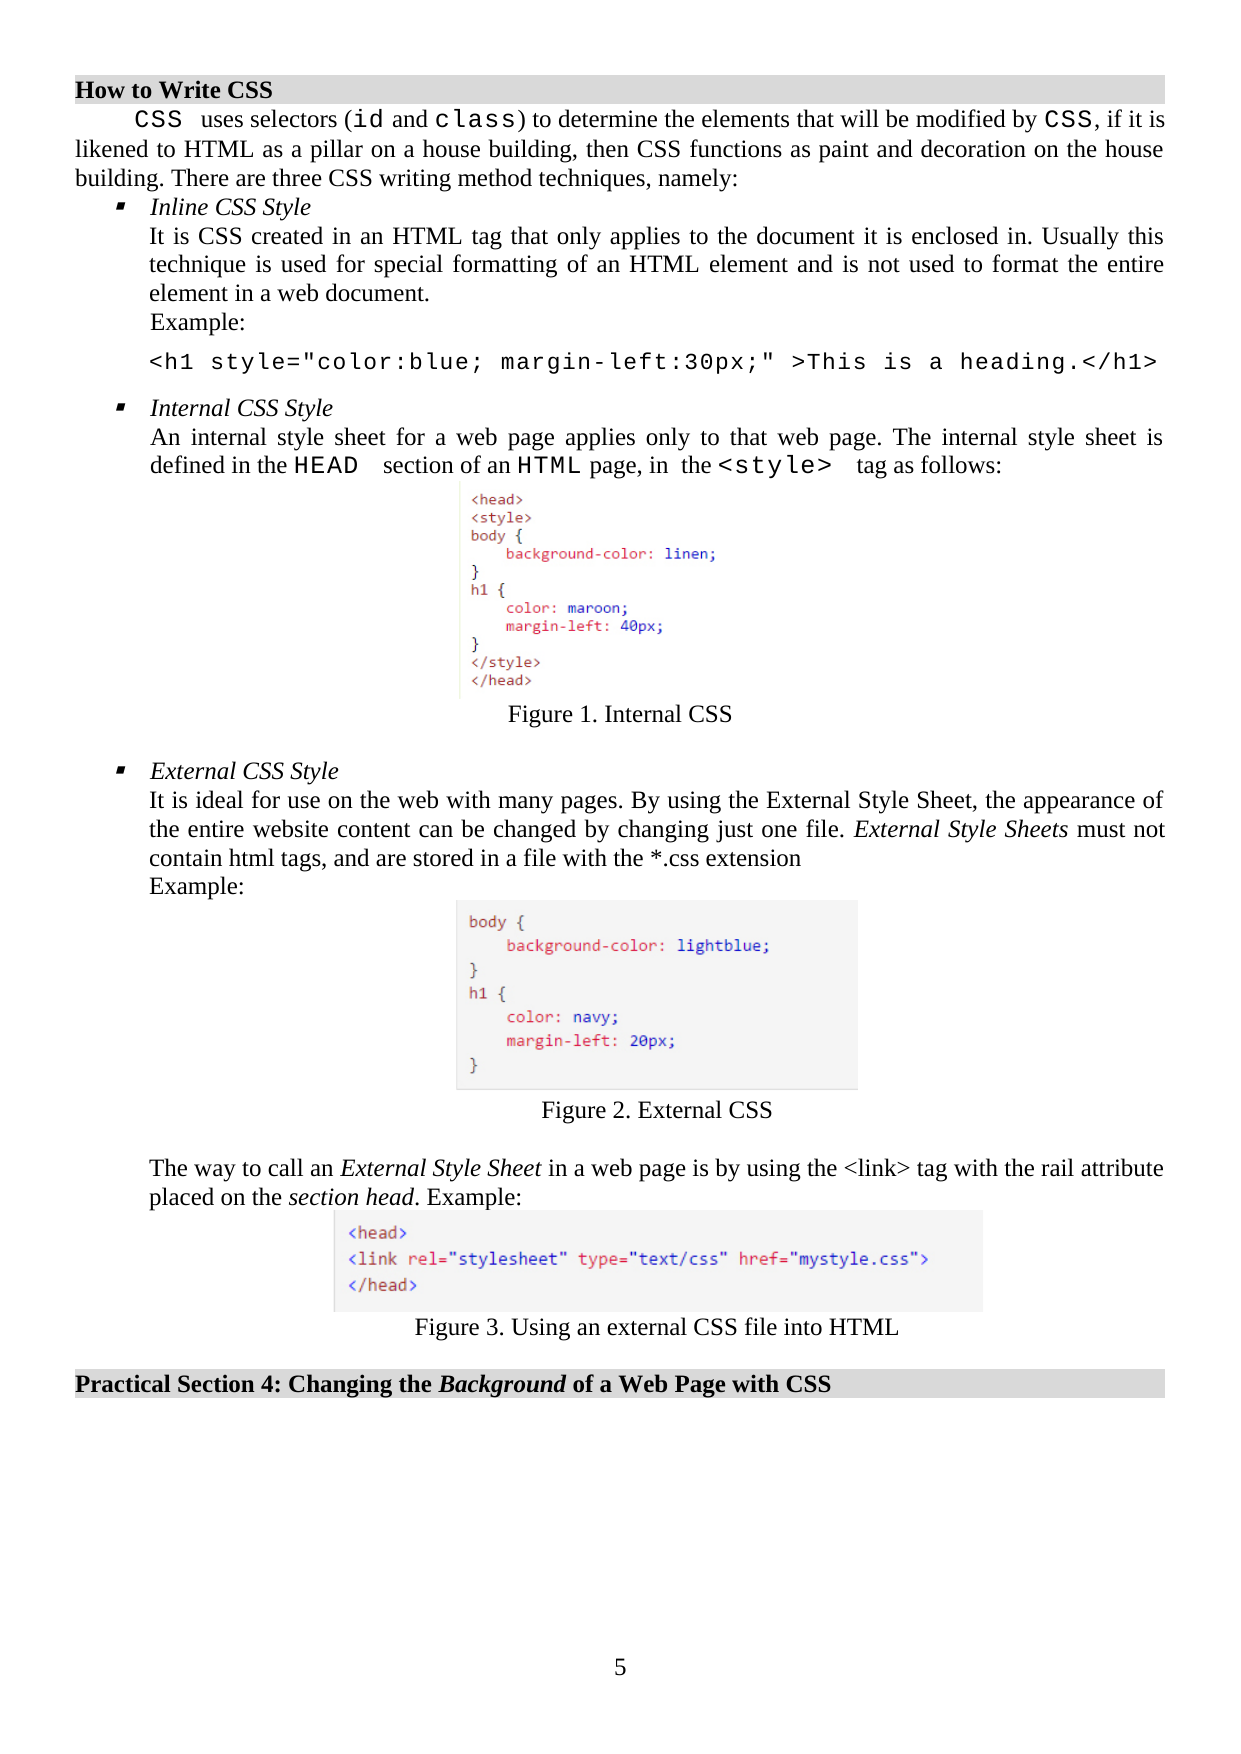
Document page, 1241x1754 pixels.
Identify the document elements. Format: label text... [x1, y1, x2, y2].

text The way to call an External Style Sheet in a web page is by using the <link> tag with the rail attribute placed on the section head. Example: [149, 1153, 1165, 1210]
list Example: [150, 307, 1165, 336]
picture [331, 1210, 984, 1312]
picture [459, 481, 781, 699]
text Figure 2. External CSS [149, 1095, 1165, 1124]
subtitle <h1 style="color:blue; margin-left:30px;" >This is a heading.</h1> [149, 350, 1165, 376]
picture [456, 900, 858, 1096]
list Internal CSS Style [112, 393, 1165, 422]
text It is CSS created in an HTML tag that only applies to the document it is enclosed in. Usually this technique is used for special formatting of an HTML element and is not used to format the entire element in a web document. [149, 221, 1165, 307]
text Figure 3. Using an external CSS file into HTML [149, 1312, 1165, 1341]
text Practical Section 4: Changing the Background of a Web Page with CSS [75, 1369, 1165, 1398]
text Example: [149, 871, 1165, 900]
list Inline CSS Style [112, 192, 1165, 221]
text How to Write CSS [75, 75, 1165, 104]
list External CSS Style [112, 756, 1165, 785]
text Figure 1. Internal CSS [75, 699, 1165, 728]
text CSS uses selectors (id and class) to determine the elements that will be modified by CSS, if it is likened to HTML as a pillar on a house building, then CSS functions as paint and decoration on the house building. There are three CSS writing method techniques, namely: [75, 104, 1165, 192]
list An internal style sheet for a web page applies only to that web page. The internal style sheet is defined in the HEAD section of an HTML page, in the <style> tag as follows: [150, 422, 1165, 481]
text It is ideal for use on the web with many pages. By using the External Style Sheet, the appearance of the entire website content can be changed by changing just one file. External Style Sheets must not contain html tags, and are stored in a file with the *.css extension [149, 785, 1165, 871]
